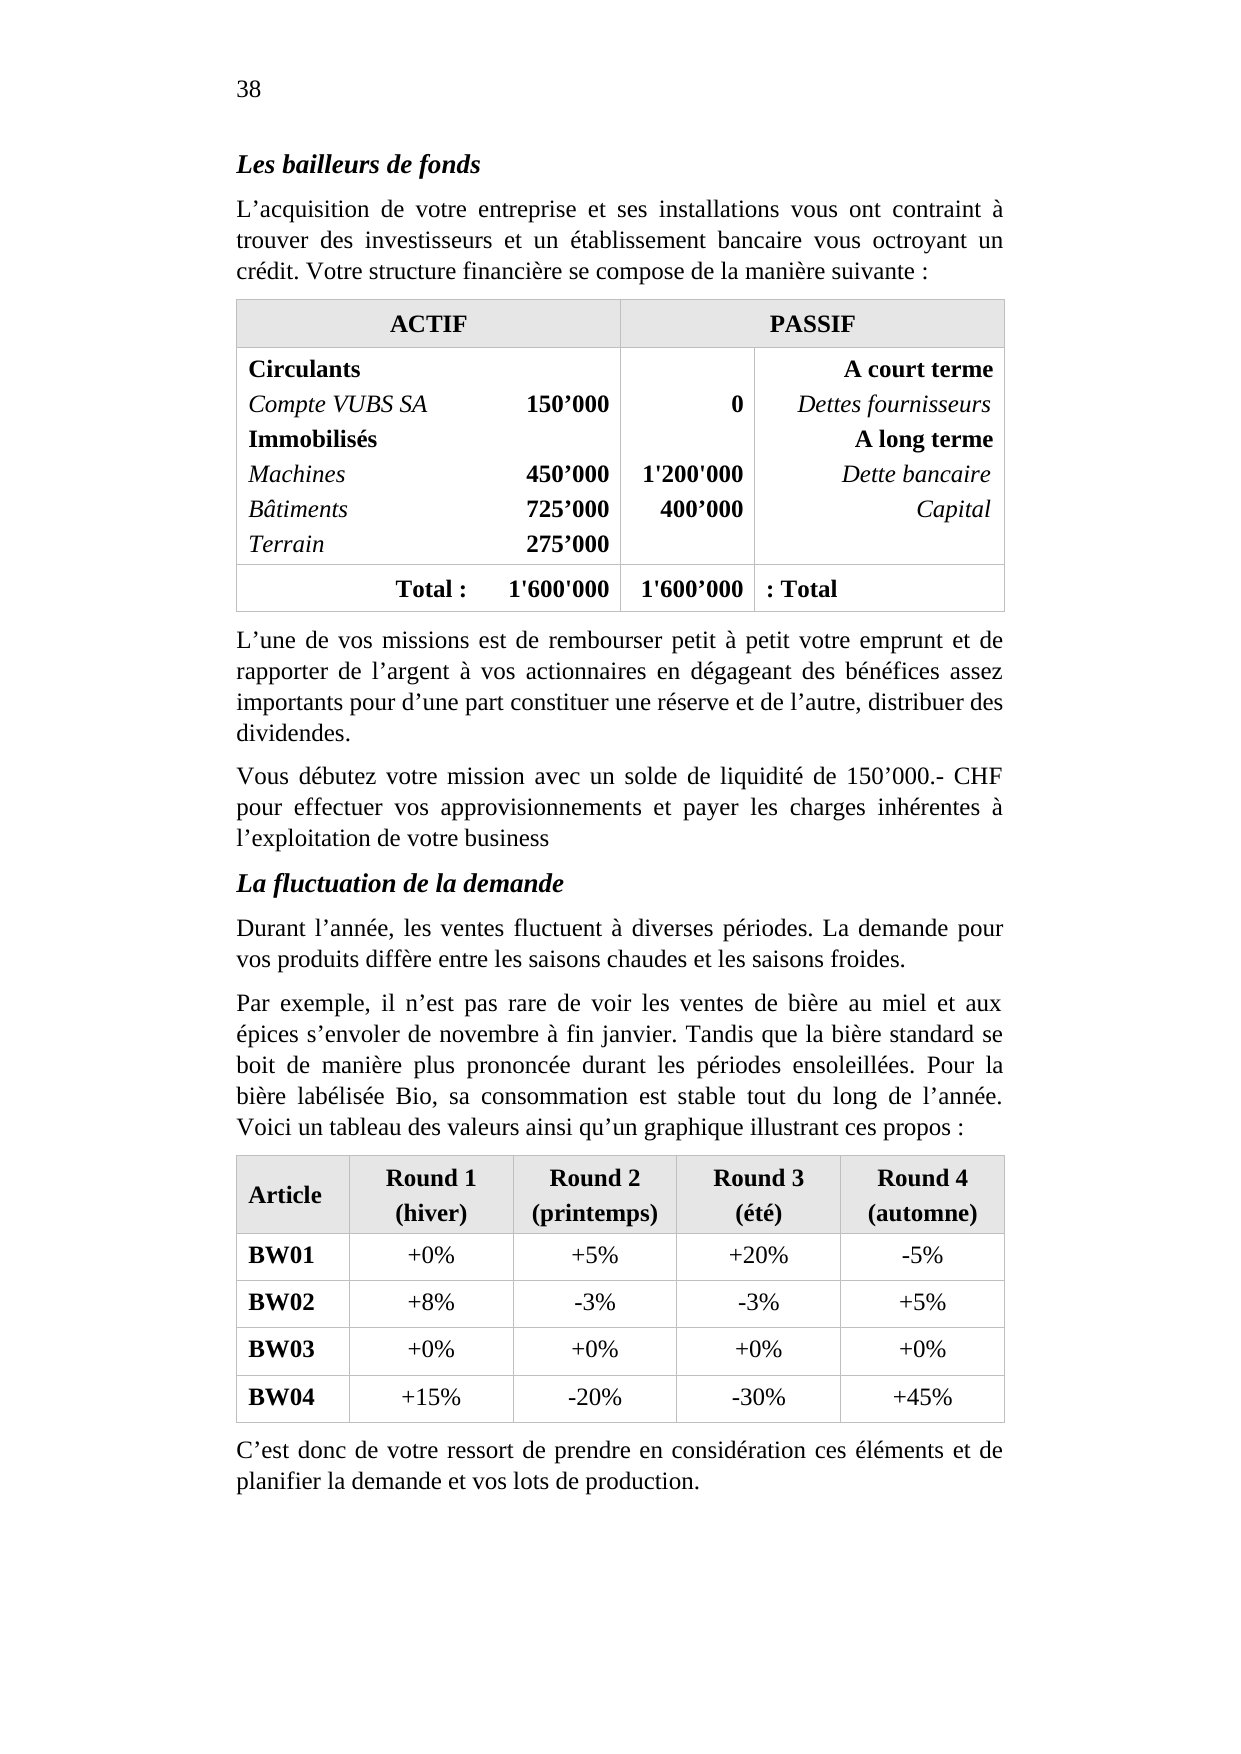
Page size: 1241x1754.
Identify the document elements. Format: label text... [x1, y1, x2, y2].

text C’est donc de votre ressort de prendre en considération ces éléments et de planifier la demande et vos lots de production. [236, 1435, 1004, 1495]
table_cell -30% [677, 1376, 840, 1422]
table_cell +0% [350, 1328, 513, 1374]
text Vous débutez votre mission avec un solde de liquidité de 150’000.- CHF pour effectuer vos approvisionnements et payer les charges inhérentes à l’exploitation de votre business [236, 761, 1004, 852]
text Durant l’année, les ventes fluctuent à diverses périodes. La demande pour vos produits diffère entre les saisons chaudes et les saisons froides. [236, 913, 1004, 973]
table_cell 1'600'000 [478, 565, 620, 611]
table_cell -20% [514, 1376, 676, 1422]
table_cell BW04 [237, 1376, 349, 1422]
table_cell A court terme Dettes fournisseurs A long terme Dette bancaire Capital [755, 348, 1004, 564]
table_cell +45% [841, 1376, 1004, 1422]
table_cell +0% [350, 1234, 513, 1280]
table_header Round 3 (été) [677, 1156, 840, 1233]
table_cell 1'600’000 [621, 565, 754, 611]
table_cell -3% [677, 1281, 840, 1327]
table_cell Total : [237, 565, 478, 611]
table_cell BW02 [237, 1281, 349, 1327]
table_cell +20% [677, 1234, 840, 1280]
table_cell : Total [755, 565, 1004, 611]
table_cell -3% [514, 1281, 676, 1327]
text L’une de vos missions est de rembourser petit à petit votre emprunt et de rapporter de l’argent à vos actionnaires en dégageant des bénéfices assez importants pour d’une part constituer une réserve et de l’autre, distribuer des dividendes. [236, 625, 1004, 747]
table_cell +5% [841, 1281, 1004, 1327]
table_cell -5% [841, 1234, 1004, 1280]
table_cell +0% [514, 1328, 676, 1374]
table_cell BW01 [237, 1234, 349, 1280]
table_cell BW03 [237, 1328, 349, 1374]
text Les bailleurs de fonds [236, 148, 1004, 179]
text Par exemple, il n’est pas rare de voir les ventes de bière au miel et aux épices s’envoler de novembre à fin janvier. Tandis que la bière standard se boit de manière plus prononcée durant les périodes ensoleillées. Pour la bière labélisée Bio, sa consommation est stable tout du long de l’année. Voici un tableau des valeurs ainsi qu’un graphique illustrant ces propos : [236, 988, 1004, 1141]
table_header ACTIF [237, 300, 620, 347]
table_cell +8% [350, 1281, 513, 1327]
table_cell +0% [677, 1328, 840, 1374]
table_header Round 4 (automne) [841, 1156, 1004, 1233]
table_cell 150’000 450’000 725’000 275’000 [478, 348, 620, 564]
table_header Article [237, 1156, 349, 1233]
table_cell +0% [841, 1328, 1004, 1374]
table_header Round 1 (hiver) [350, 1156, 513, 1233]
text La fluctuation de la demande [236, 867, 1004, 898]
table_cell Circulants Compte VUBS SA Immobilisés Machines Bâtiments Terrain [237, 348, 478, 564]
table_cell +15% [350, 1376, 513, 1422]
text L’acquisition de votre entreprise et ses installations vous ont contraint à trouver des investisseurs et un établissement bancaire vous octroyant un crédit. Votre structure financière se compose de la manière suivante : [236, 194, 1004, 284]
table_header Round 2 (printemps) [514, 1156, 676, 1233]
table_header PASSIF [621, 300, 1004, 347]
table_cell 0 1'200'000 400’000 [621, 348, 754, 564]
table_cell +5% [514, 1234, 676, 1280]
